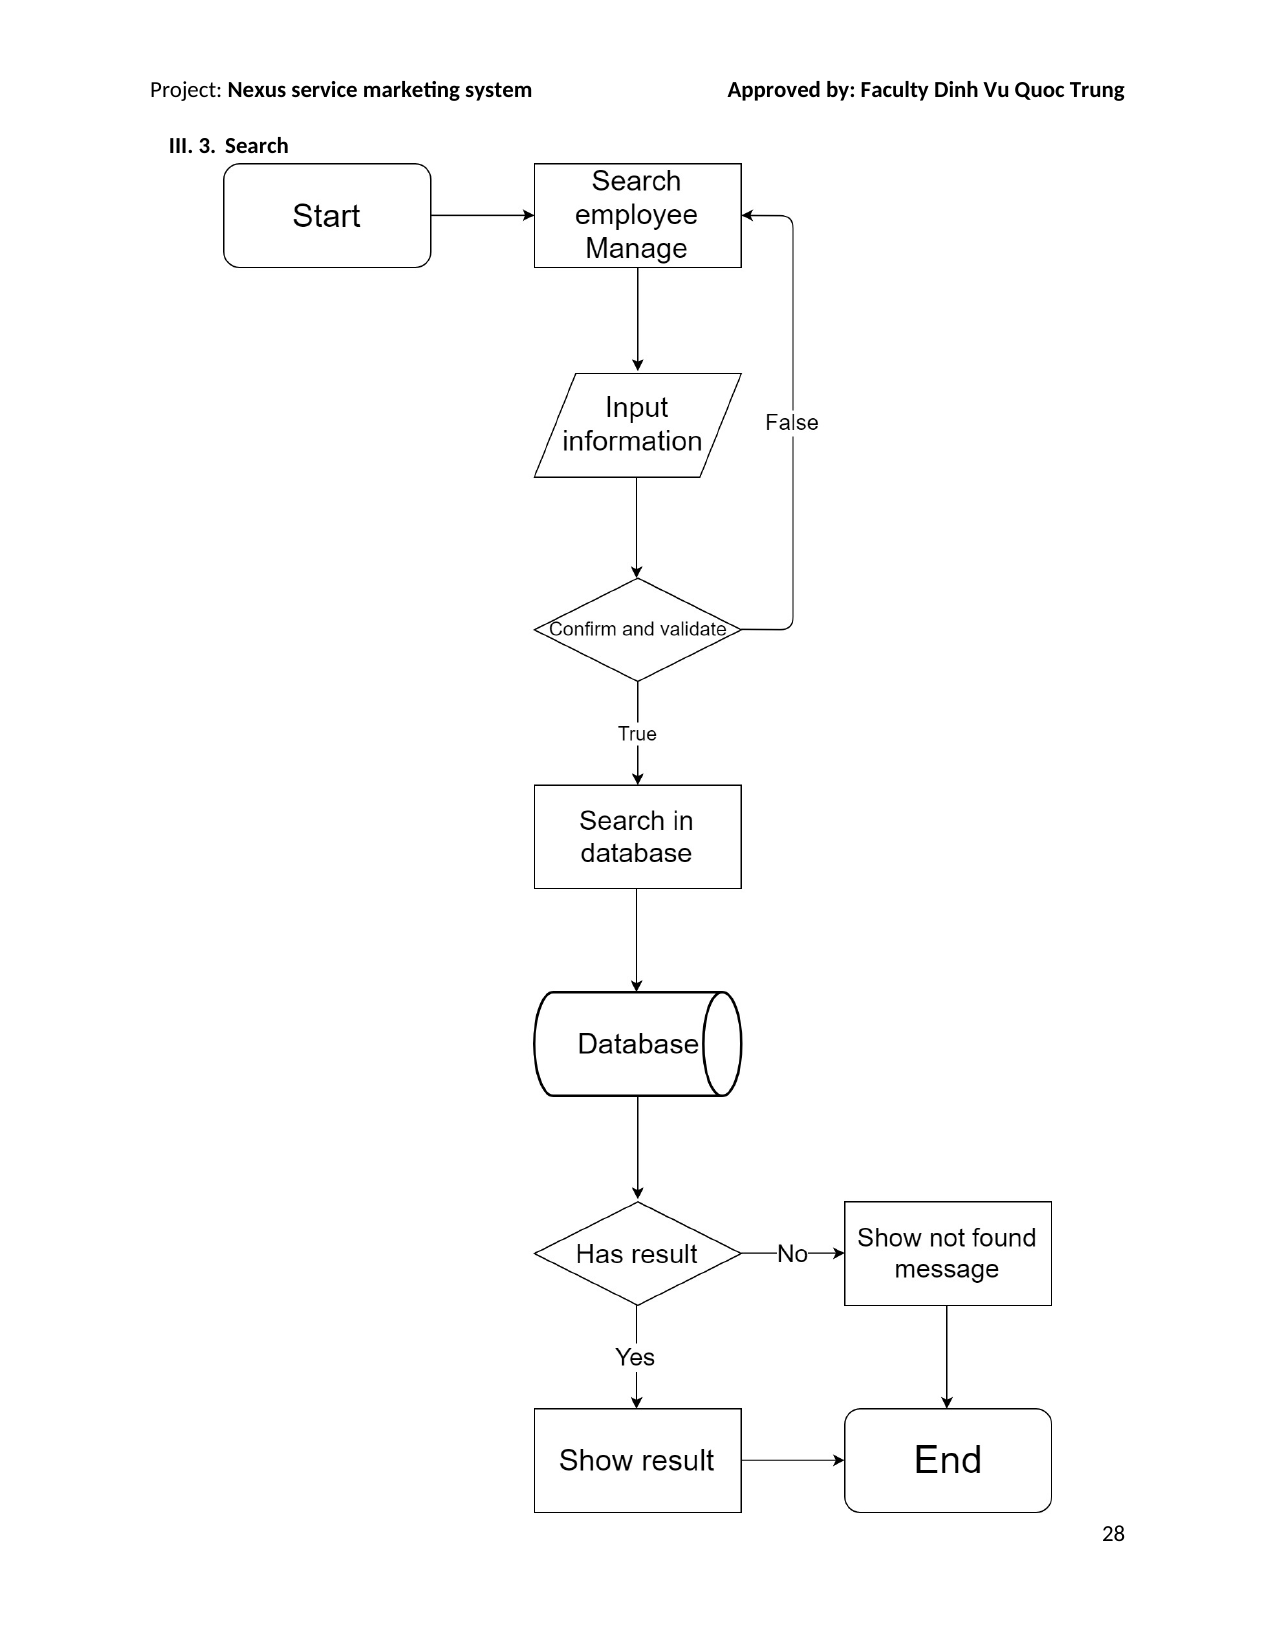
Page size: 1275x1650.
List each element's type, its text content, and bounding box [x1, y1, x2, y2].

picture [223, 163, 1052, 1514]
list Search [169, 131, 1125, 159]
